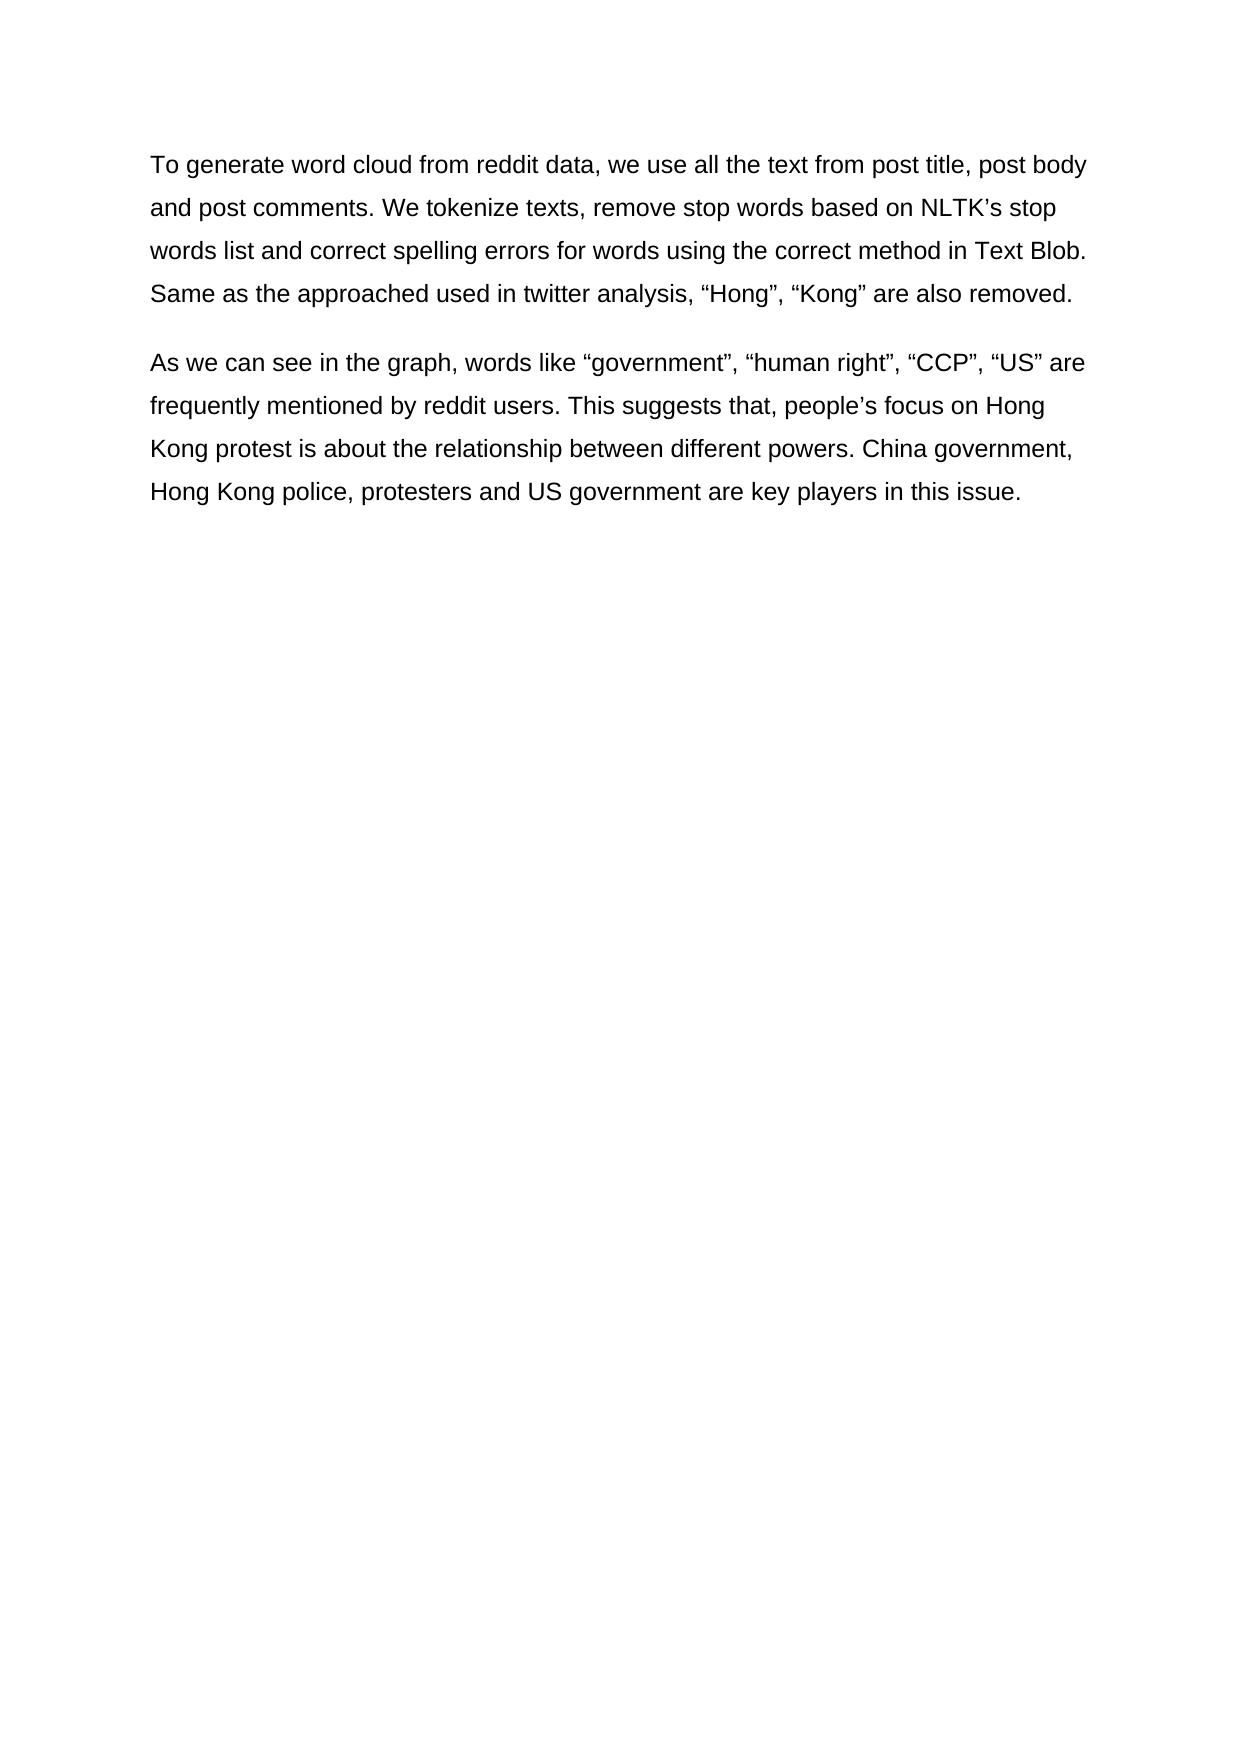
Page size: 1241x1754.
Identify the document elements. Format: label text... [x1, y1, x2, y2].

text As we can see in the graph, words like “government”, “human right”, “CCP”, “US” are frequently mentioned by reddit users. This suggests that, people’s focus on Hong Kong protest is about the relationship between different powers. China government, Hong Kong police, protesters and US government are key players in this issue. [150, 347, 1090, 506]
text To generate word cloud from reddit data, we use all the text from post title, post body and post comments. We tokenize texts, remove stop words based on NLTK’s stop words list and correct spelling errors for words using the correct method in Text Blob. Same as the approached used in twitter analysis, “Hong”, “Kong” are also removed. [150, 150, 1090, 308]
